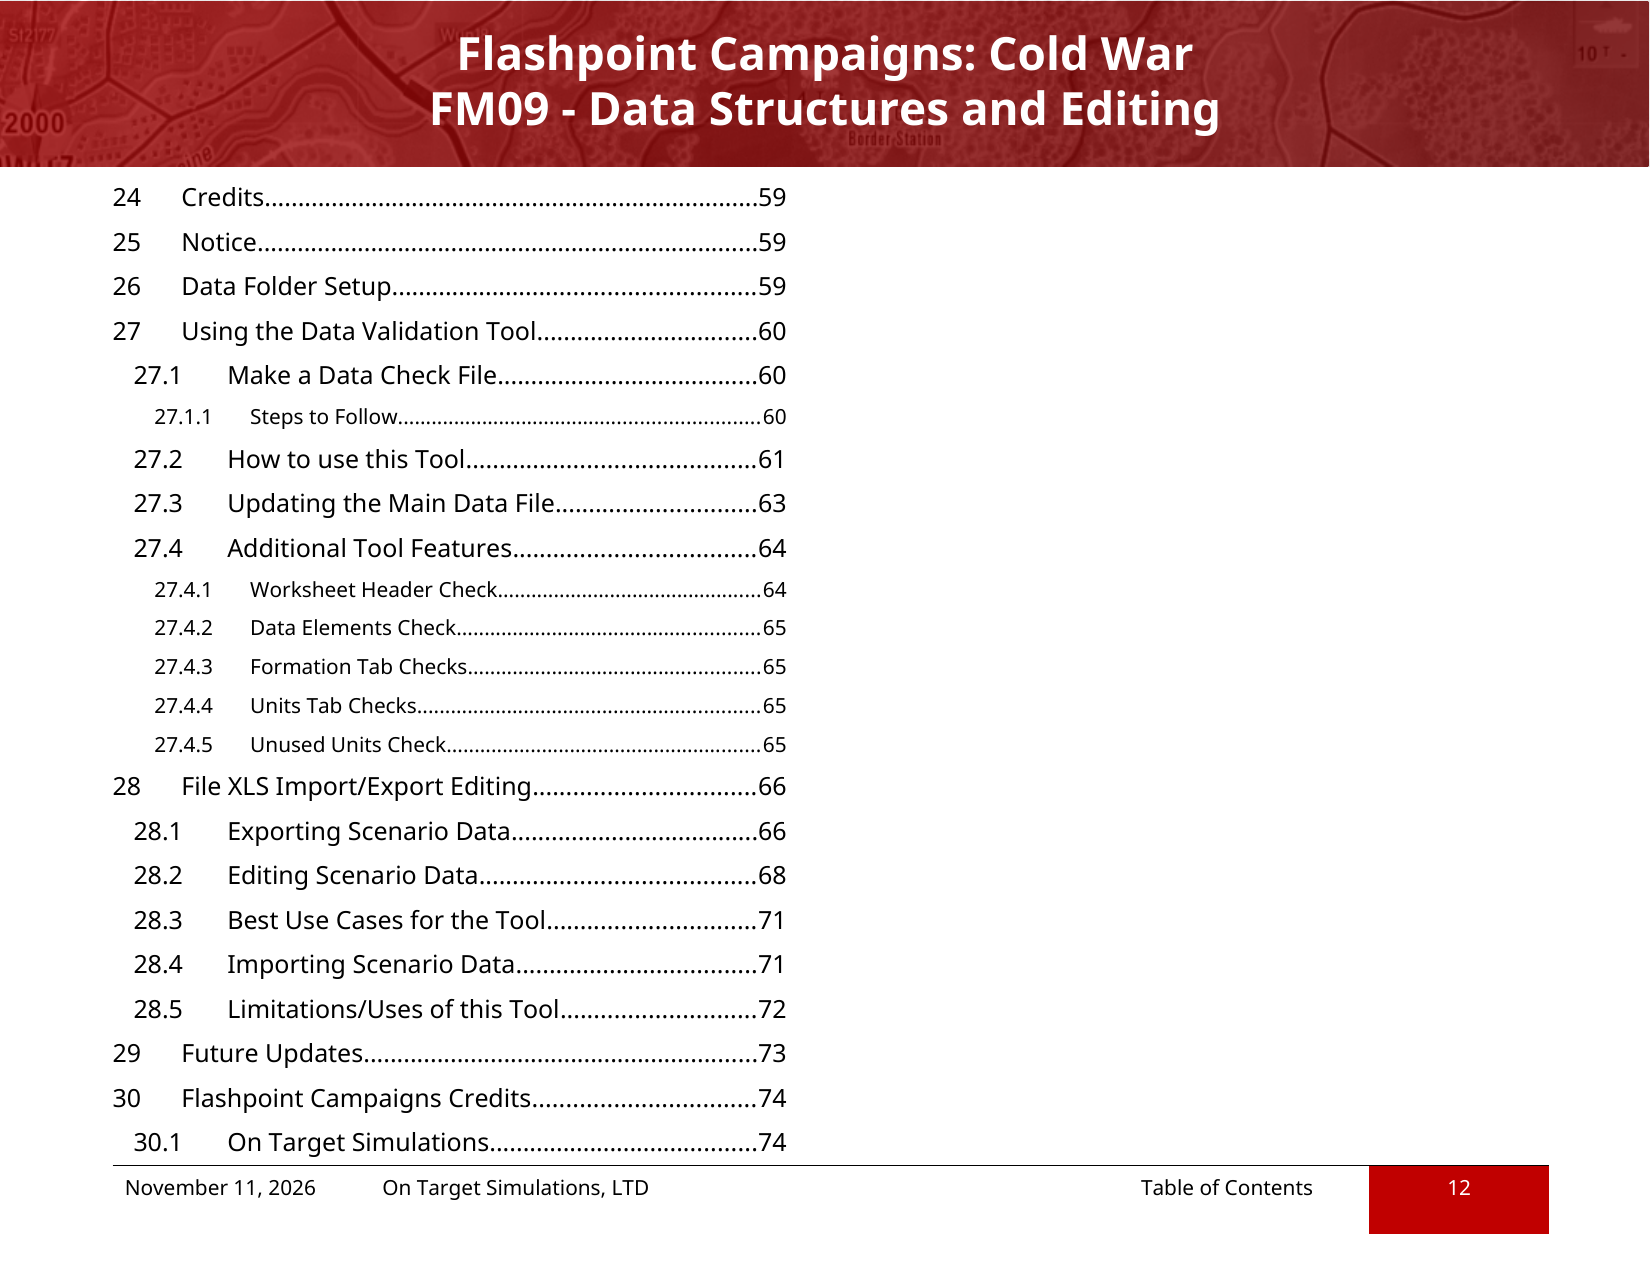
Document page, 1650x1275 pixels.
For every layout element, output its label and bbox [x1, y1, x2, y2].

picture [0, 0, 1650, 167]
